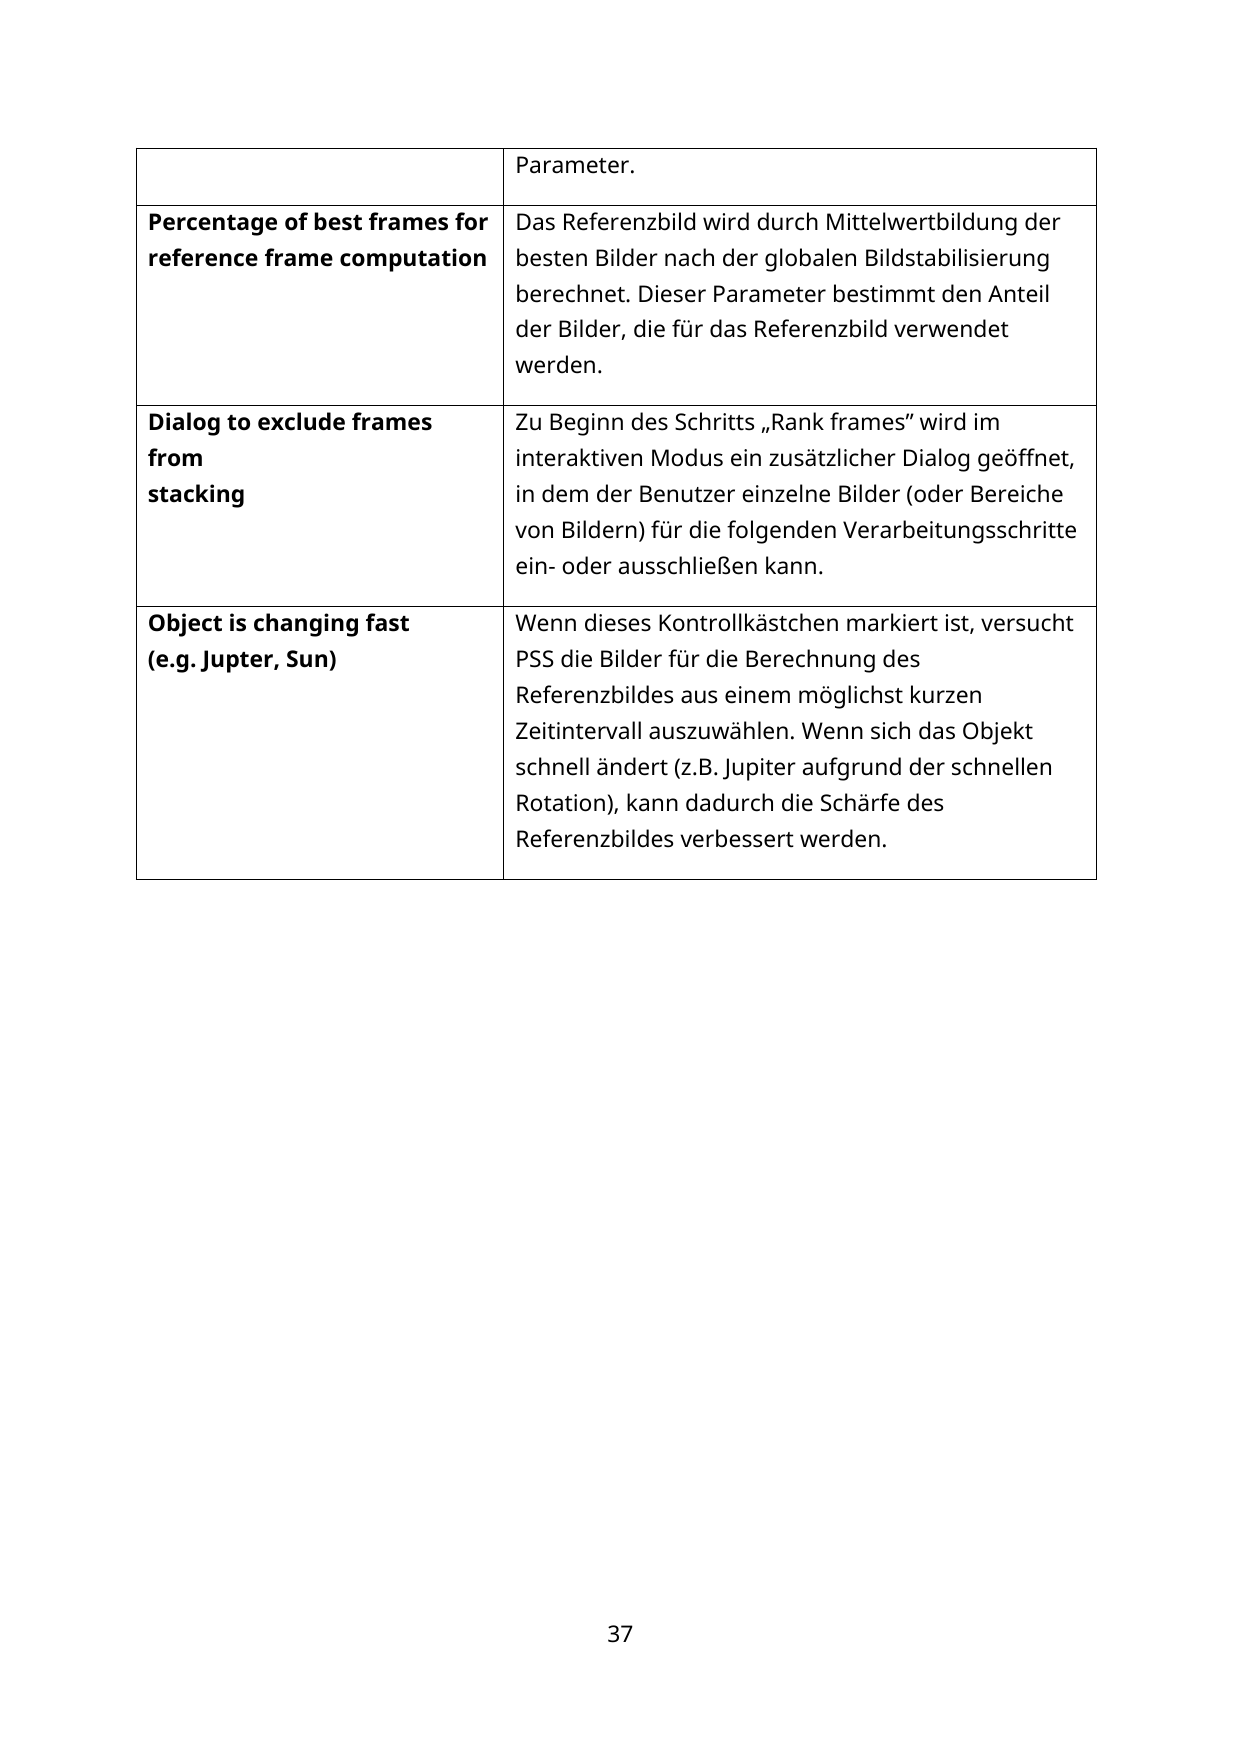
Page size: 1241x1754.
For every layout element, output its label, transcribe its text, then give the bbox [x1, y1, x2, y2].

table_cell Percentage of best frames for reference frame computation [137, 206, 503, 405]
table_cell Zu Beginn des Schritts „Rank frames” wird im interaktiven Modus ein zusätzlicher Dialog geöffnet, in dem der Benutzer einzelne Bilder (oder Bereiche von Bildern) für die folgenden Verarbeitungsschritte ein- oder ausschließen kann. [504, 406, 1096, 606]
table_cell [137, 149, 503, 204]
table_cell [504, 149, 1096, 204]
table_cell Object is changing fast (e.g. Jupter, Sun) [137, 607, 503, 879]
table_cell Wenn dieses Kontrollkästchen markiert ist, versucht PSS die Bilder für die Berechnung des Referenzbildes aus einem möglichst kurzen Zeitintervall auszuwählen. Wenn sich das Objekt schnell ändert (z.B. Jupiter aufgrund der schnellen Rotation), kann dadurch die Schärfe des Referenzbildes verbessert werden. [504, 607, 1096, 879]
table_cell Das Referenzbild wird durch Mittelwertbildung der besten Bilder nach der globalen Bildstabilisierung berechnet. Dieser Parameter bestimmt den Anteil der Bilder, die für das Referenzbild verwendet werden. [504, 206, 1096, 405]
table_cell Dialog to exclude frames from stacking [137, 406, 503, 606]
